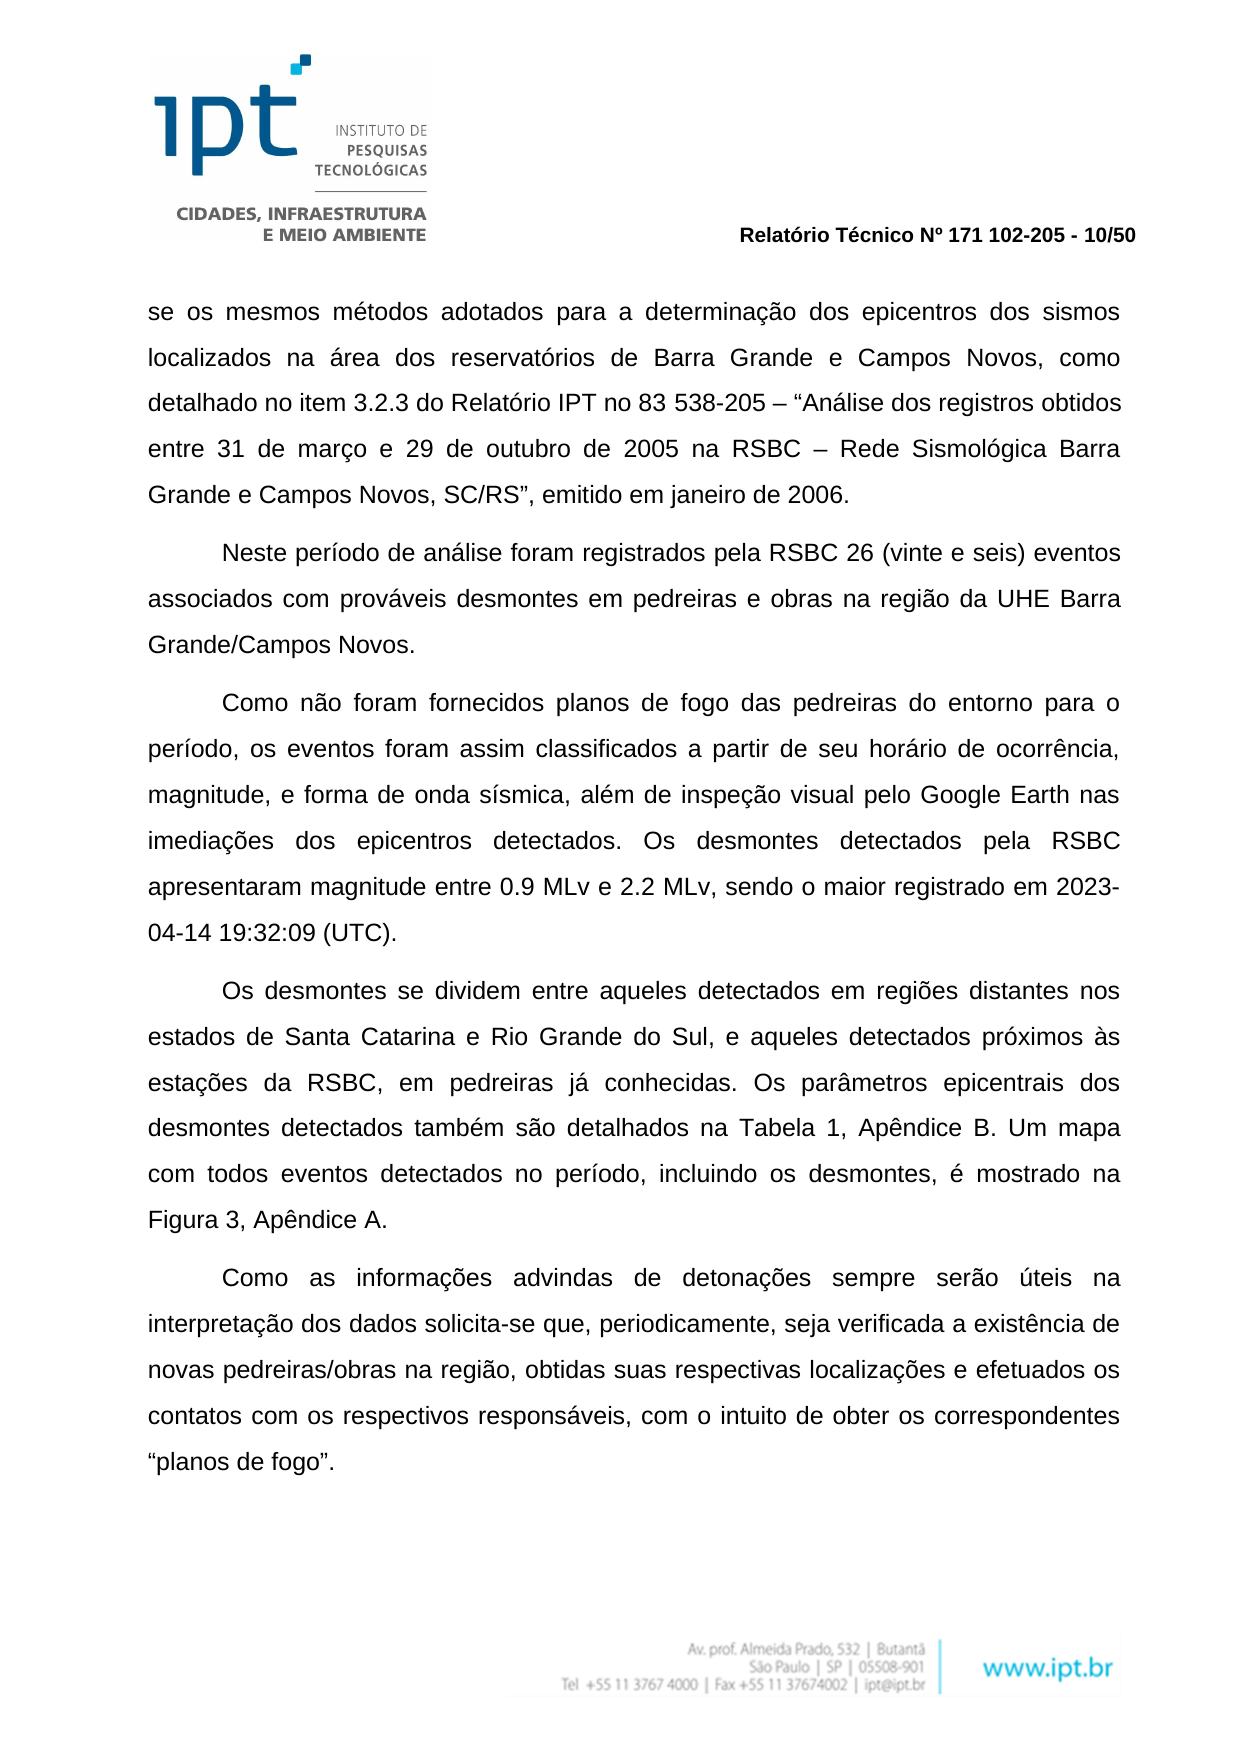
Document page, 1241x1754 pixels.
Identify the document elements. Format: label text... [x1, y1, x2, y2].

text Como as informações advindas de detonações sempre serão úteis na interpretação dos dados solicita-se que, periodicamente, seja verificada a existência de novas pedreiras/obras na região, obtidas suas respectivas localizações e efetuados os contatos com os respectivos responsáveis, com o intuito de obter os correspondentes “planos de fogo”. [148, 1250, 1122, 1479]
text Como não foram fornecidos planos de fogo das pedreiras do entorno para o período, os eventos foram assim classificados a partir de seu horário de ocorrência, magnitude, e forma de onda sísmica, além de inspeção visual pelo Google Earth nas imediações dos epicentros detectados. Os desmontes detectados pela RSBC apresentaram magnitude entre 0.9 MLv e 2.2 MLv, sendo o maior registrado em 2023-04-14 19:32:09 (UTC). [148, 675, 1122, 950]
text Os desmontes se dividem entre aqueles detectados em regiões distantes nos estados de Santa Catarina e Rio Grande do Sul, e aqueles detectados próximos às estações da RSBC, em pedreiras já conhecidas. Os parâmetros epicentrais dos desmontes detectados também são detalhados na Tabela 1, Apêndice B. Um mapa com todos eventos detectados no período, incluindo os desmontes, é mostrado na Figura 3, Apêndice A. [148, 963, 1122, 1238]
picture [147, 53, 435, 243]
picture [506, 1631, 1123, 1698]
text Neste período de análise foram registrados pela RSBC 26 (vinte e seis) eventos associados com prováveis desmontes em pedreiras e obras na região da UHE Barra Grande/Campos Novos. [148, 525, 1122, 663]
